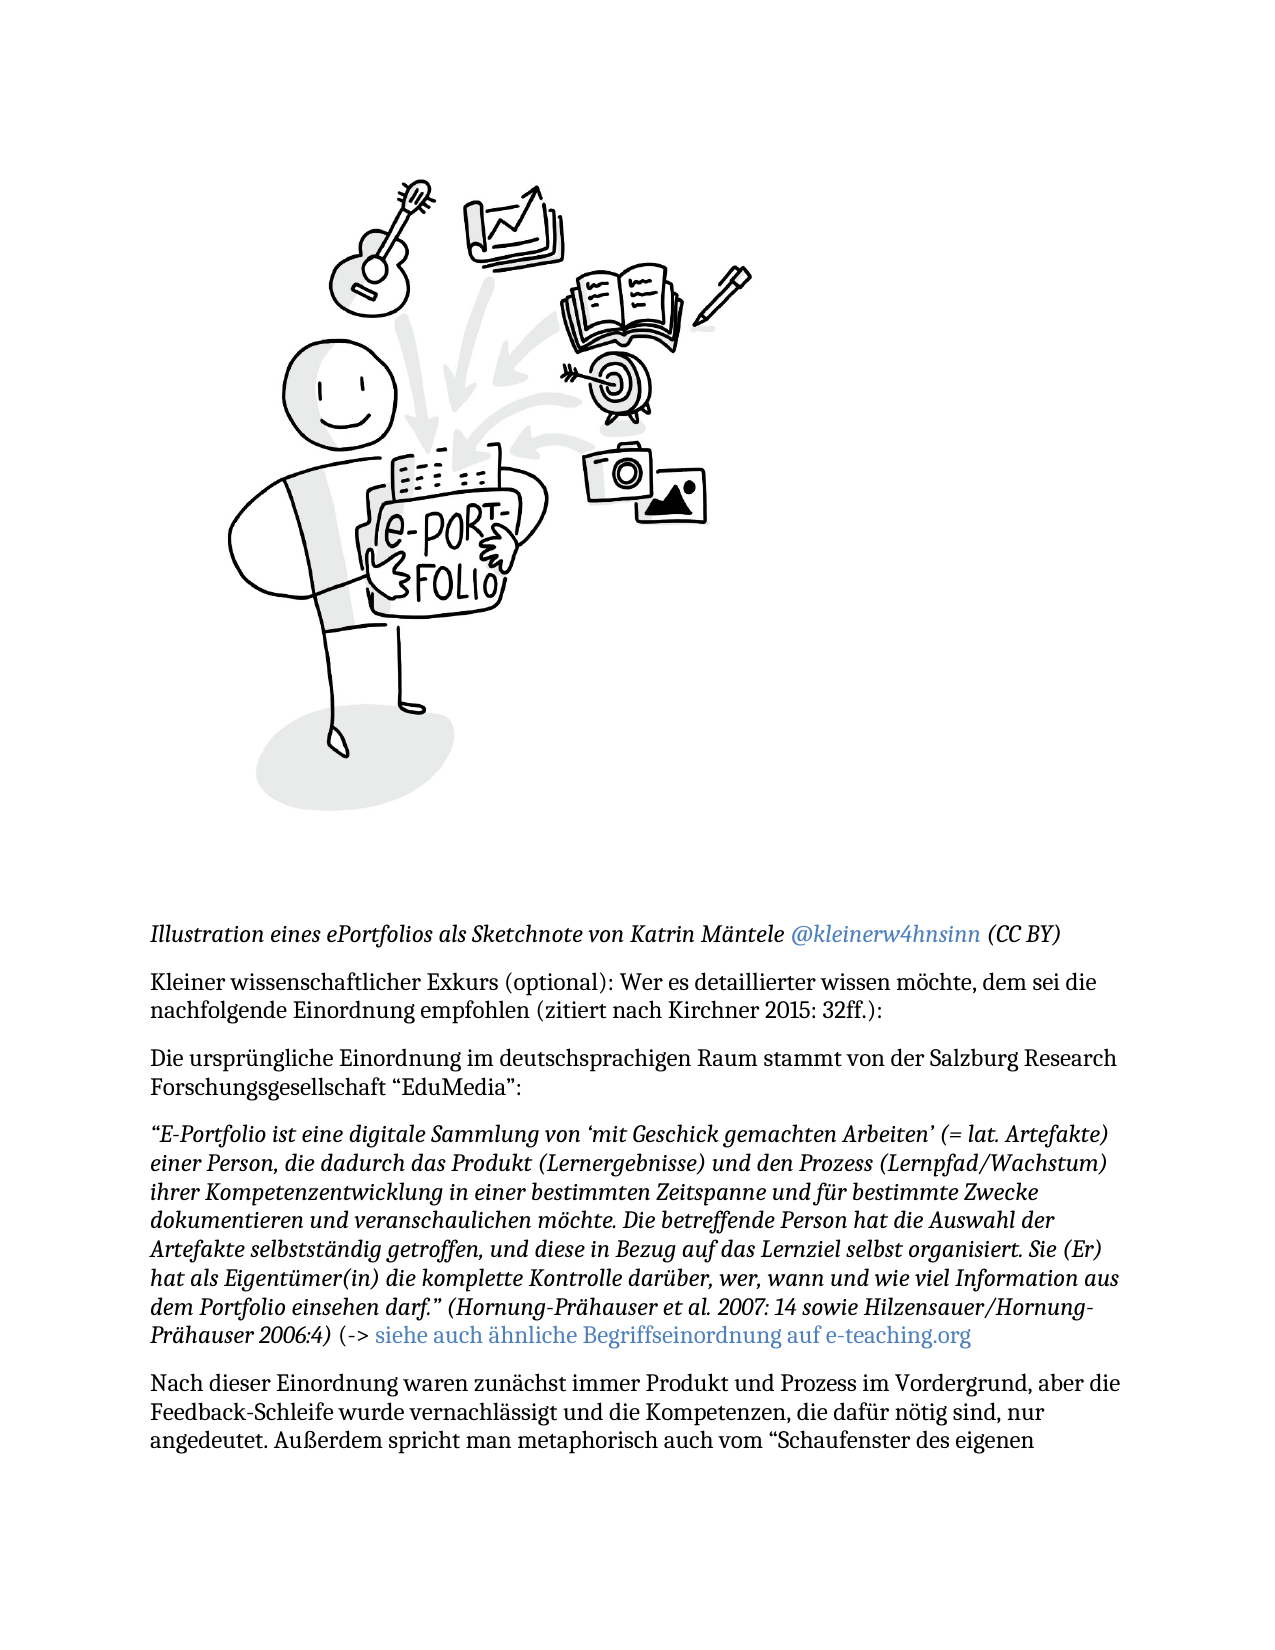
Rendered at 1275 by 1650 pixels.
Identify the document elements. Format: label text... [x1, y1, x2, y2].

text Die ursprüngliche Einordnung im deutschsprachigen Raum stammt von der Salzburg Research Forschungsgesellschaft “EduMedia”: [150, 1044, 1125, 1101]
picture [168, 150, 801, 900]
text “E-Portfolio ist eine digitale Sammlung von ‘mit Geschick gemachten Arbeiten’ (= lat. Artefakte) einer Person, die dadurch das Produkt (Lernergebnisse) und den Prozess (Lernpfad/Wachstum) ihrer Kompetenzentwicklung in einer bestimmten Zeitspanne und für bestimmte Zwecke dokumentieren und veranschaulichen möchte. Die betreffende Person hat die Auswahl der Artefakte selbstständig getroffen, und diese in Bezug auf das Lernziel selbst organisiert. Sie (Er) hat als Eigentümer(in) die komplette Kontrolle darüber, wer, wann und wie viel Information aus dem Portfolio einsehen darf.” (Hornung-Prähauser et al. 2007: 14 sowie Hilzensauer/Hornung-Prähauser 2006:4) (-> siehe auch ähnliche Begriffseinordnung auf e-teaching.org [150, 1120, 1125, 1350]
text Kleiner wissenschaftlicher Exkurs (optional): Wer es detaillierter wissen möchte, dem sei die nachfolgende Einordnung empfohlen (zitiert nach Kirchner 2015: 32ff.): [150, 968, 1125, 1025]
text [150, 1369, 1125, 1455]
text Illustration eines ePortfolios als Sketchnote von Katrin Mäntele @kleinerw4hnsinn (CC BY) [150, 920, 1125, 949]
